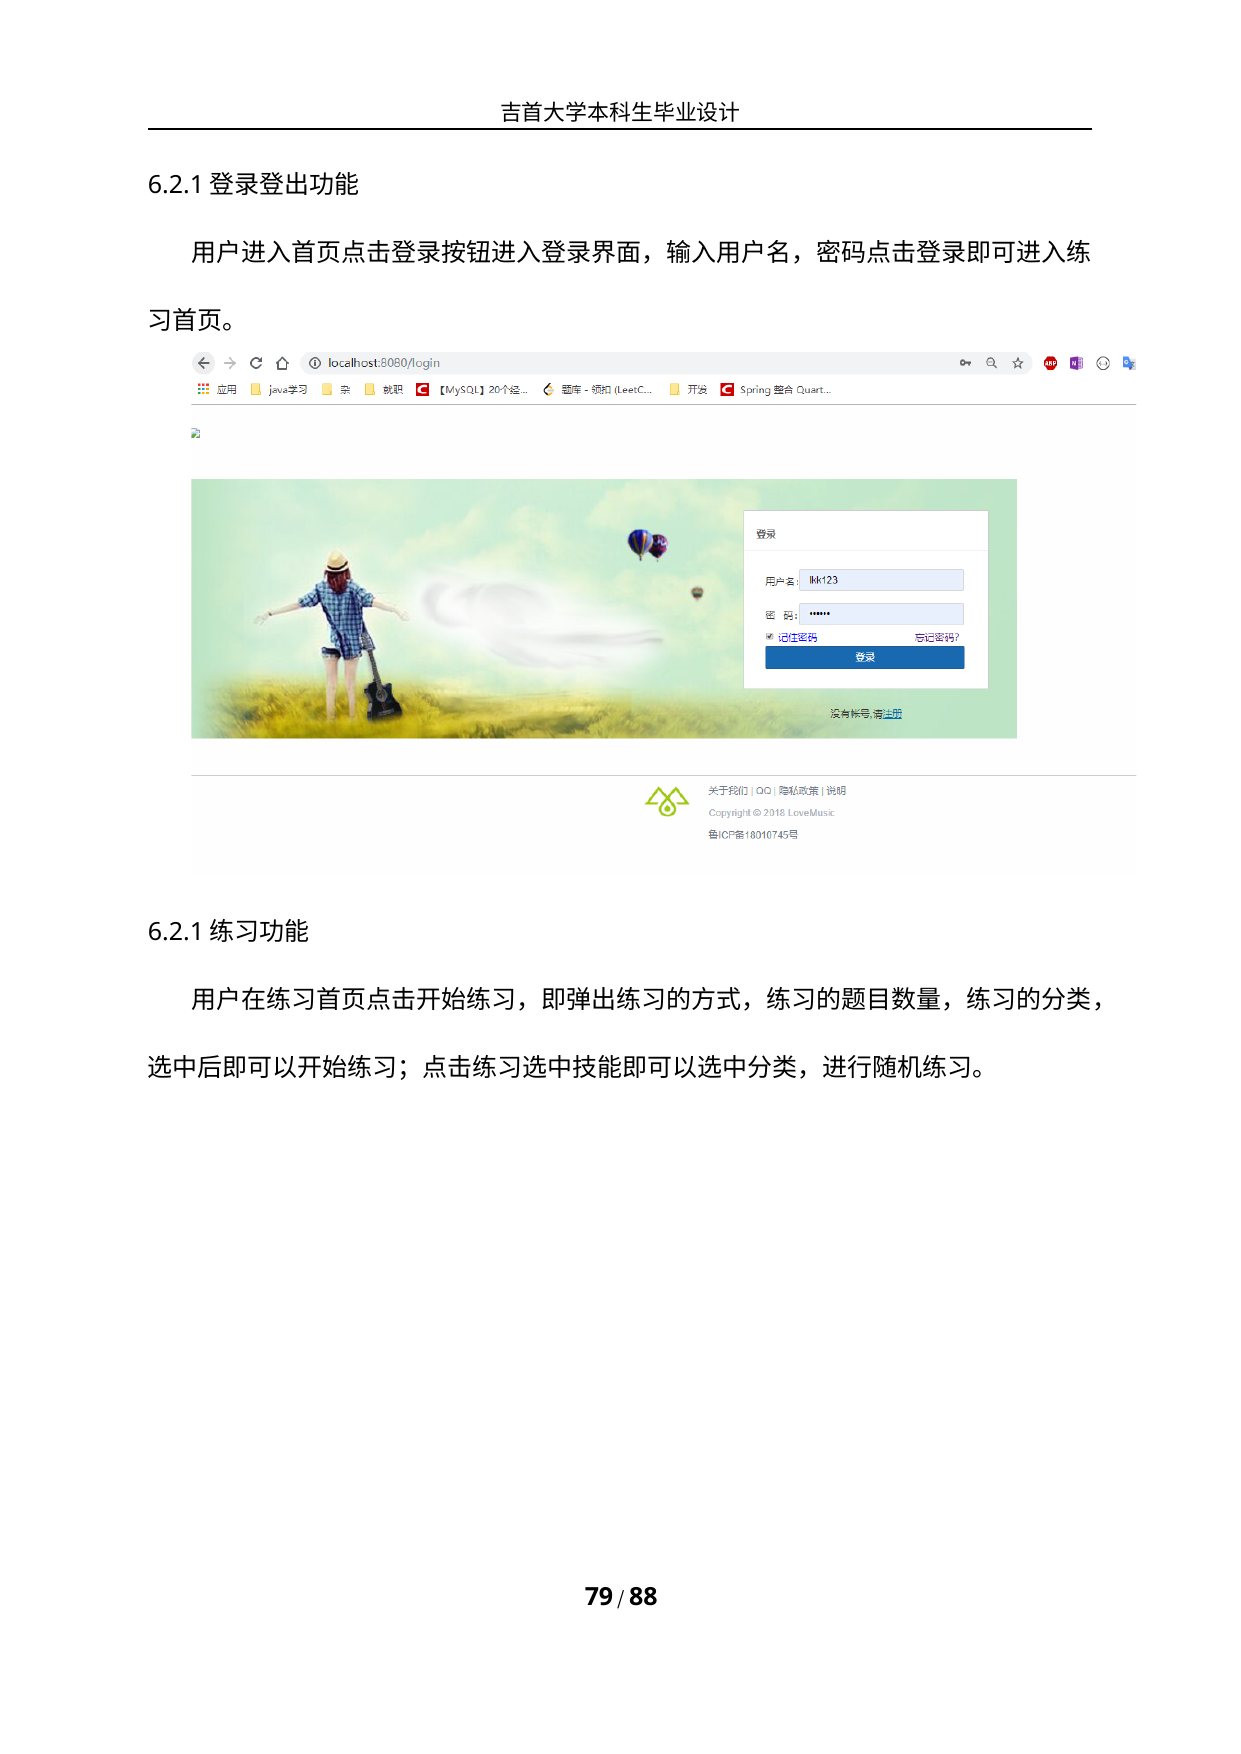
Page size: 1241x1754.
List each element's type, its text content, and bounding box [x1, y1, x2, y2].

picture [191, 352, 1137, 875]
text 6.2.1登录登出功能 [148, 148, 1092, 216]
text 用户在练习首页点击开始练习，即弹出练习的方式，练习的题目数量，练习的分类，选中后即可以开始练习；点击练习选中技能即可以选中分类，进行随机练习。 [148, 963, 1092, 1099]
text 6.2.1练习功能 [148, 896, 1092, 963]
text 用户进入首页点击登录按钮进入登录界面，输入用户名，密码点击登录即可进入练习首页。 [148, 216, 1092, 352]
